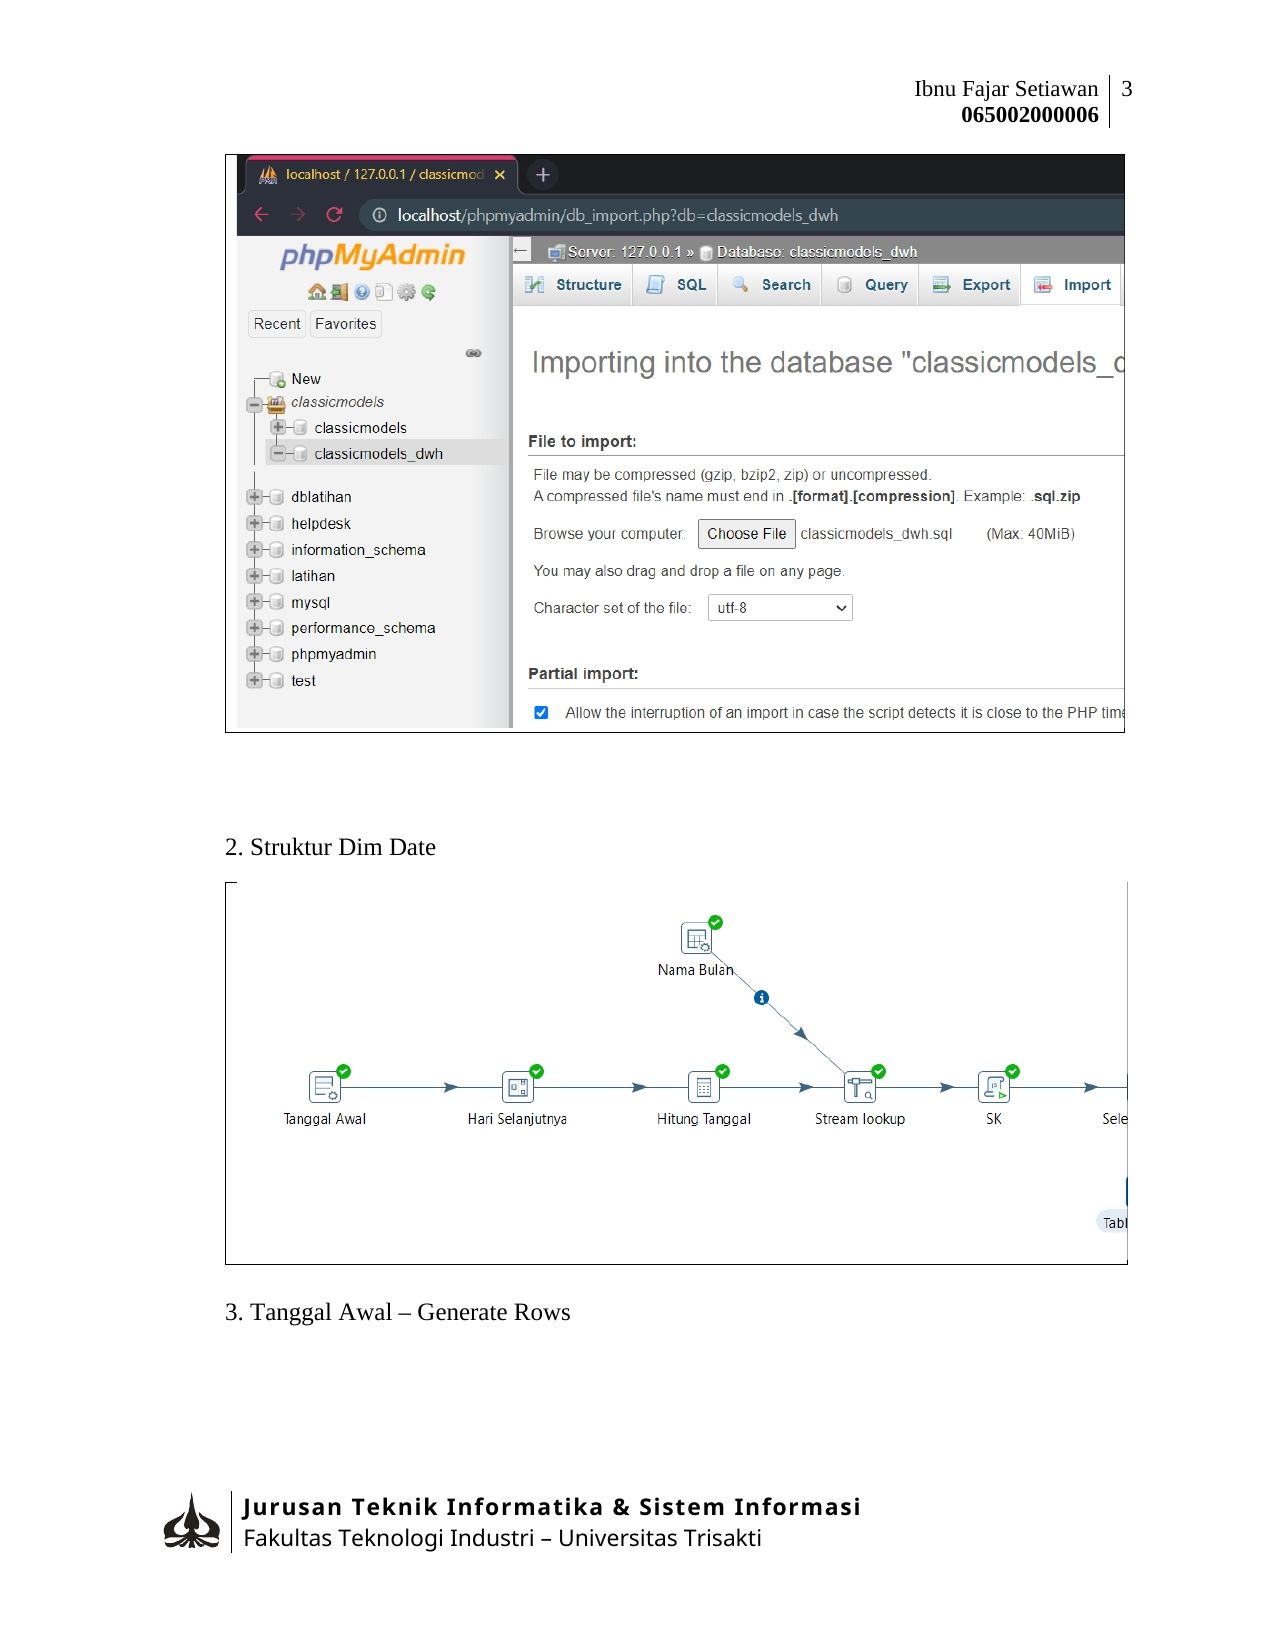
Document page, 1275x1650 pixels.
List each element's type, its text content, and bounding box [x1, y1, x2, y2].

picture [236, 155, 1125, 728]
picture [236, 882, 1128, 1260]
table_header [226, 155, 1124, 732]
list 2. Struktur Dim Date [225, 832, 1125, 861]
table_header [226, 883, 1127, 1263]
list 3. Tanggal Awal – Generate Rows [225, 1297, 1125, 1326]
